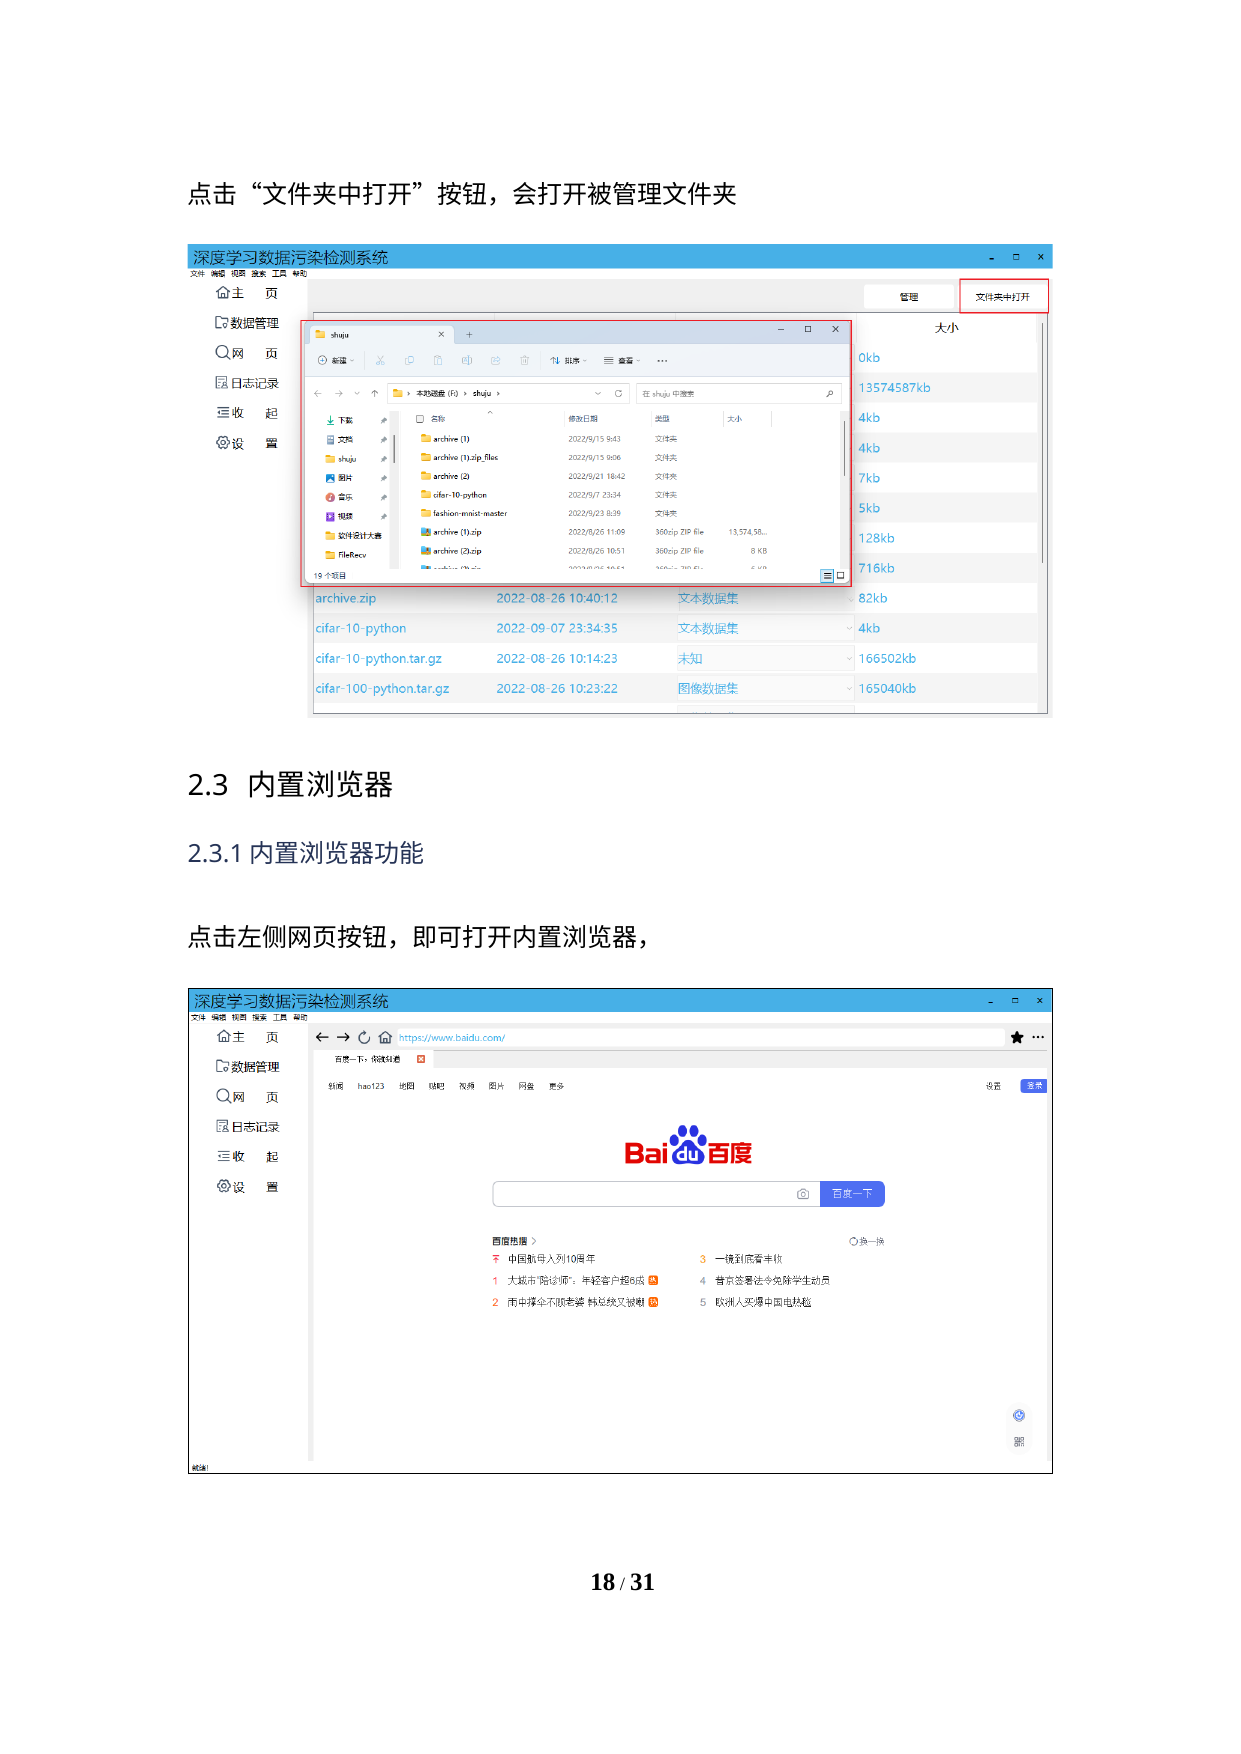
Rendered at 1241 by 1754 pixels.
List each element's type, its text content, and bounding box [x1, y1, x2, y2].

subtitle 内置浏览器 [187, 751, 1053, 816]
text 点击“文件夹中打开”按钮，会打开被管理文件夹 [187, 160, 1053, 225]
text 点击左侧网页按钮，即可打开内置浏览器， [187, 903, 1053, 968]
text 2.3.1内置浏览器功能 [187, 819, 1053, 884]
picture [189, 989, 1052, 1473]
picture [187, 244, 1053, 731]
